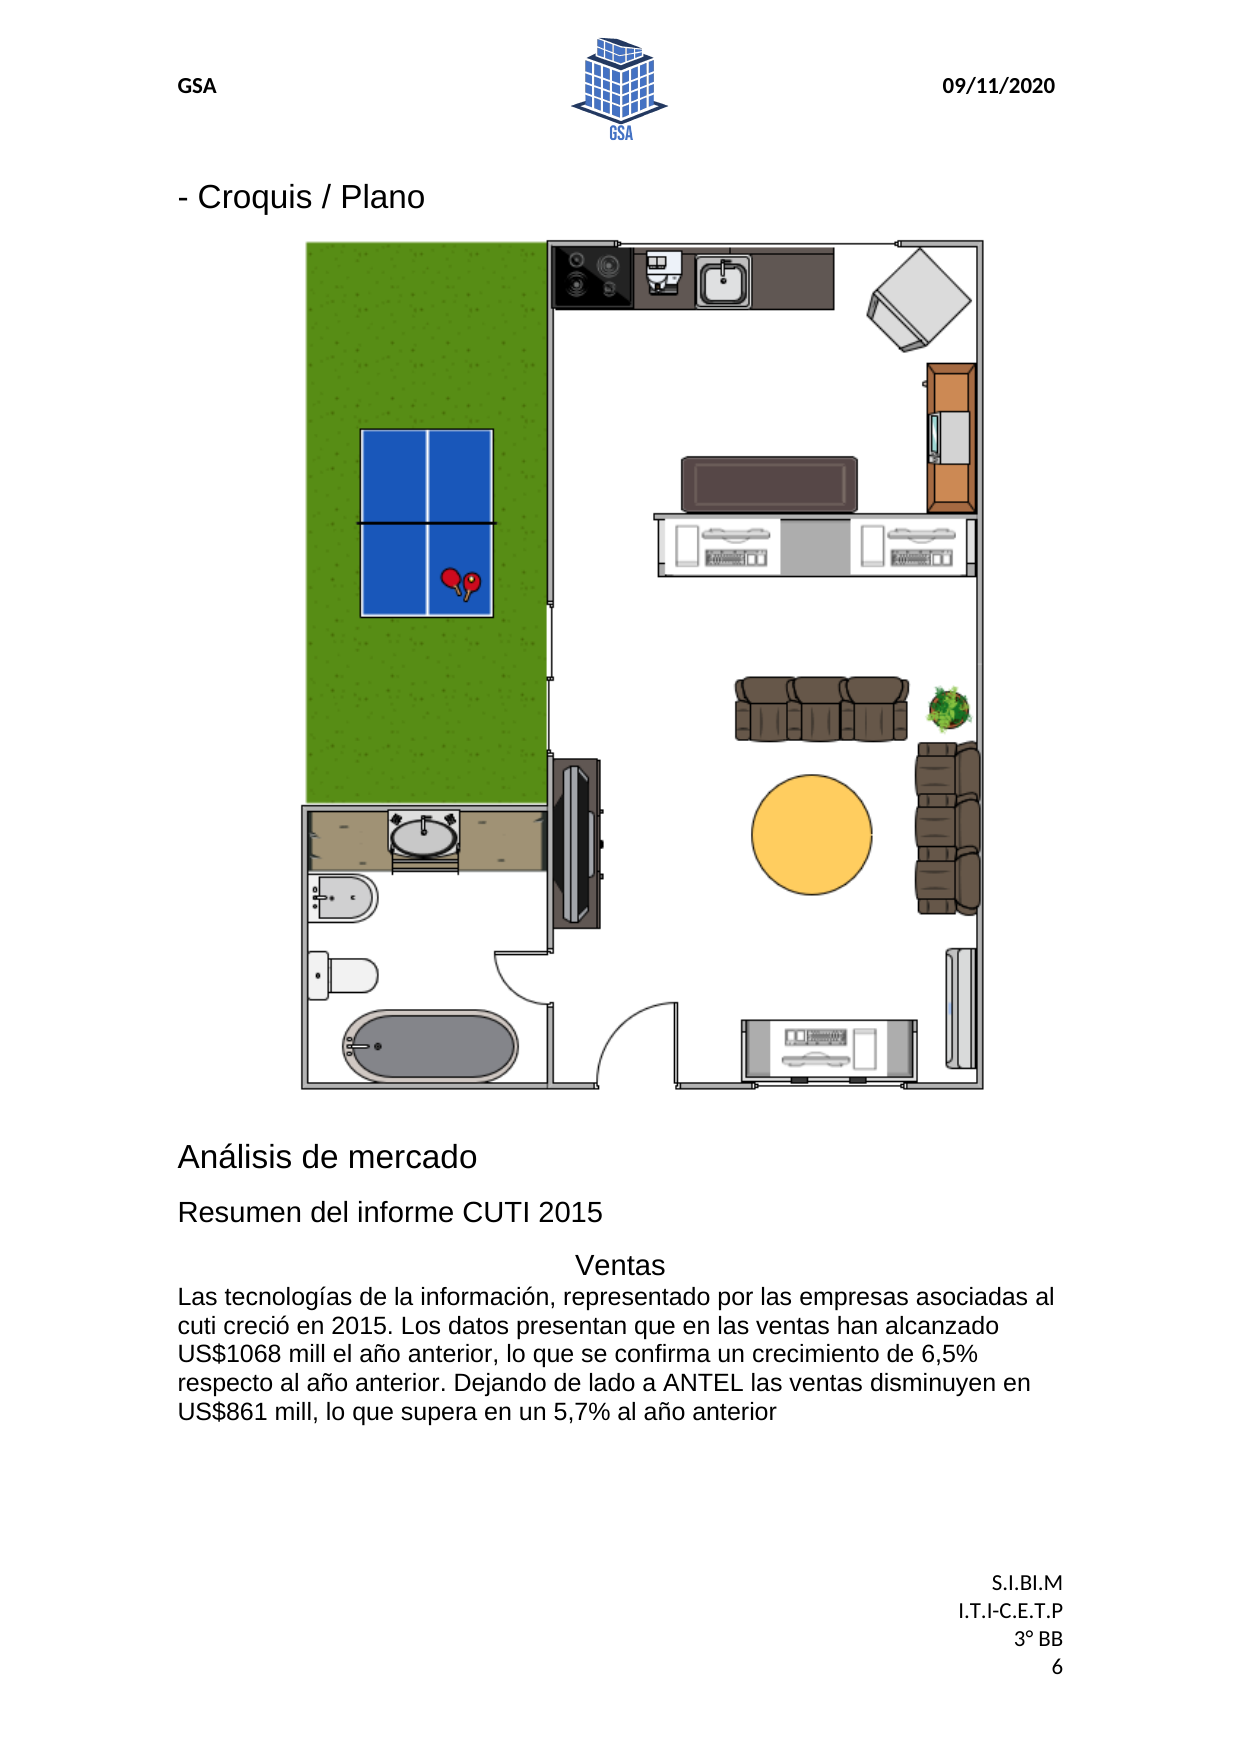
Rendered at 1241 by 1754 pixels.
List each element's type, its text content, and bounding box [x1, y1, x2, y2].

picture [297, 236, 993, 1100]
text Resumen del informe CUTI 2015 [177, 1196, 1063, 1229]
text Las tecnologías de la información, representado por las empresas asociadas al cuti creció en 2015. Los datos presentan que en las ventas han alcanzado US$1068 mill el año anterior, lo que se confirma un crecimiento de 6,5% respecto al año anterior. Dejando de lado a ANTEL las ventas disminuyen en US$861 mill, lo que supera en un 5,7% al año anterior [177, 1282, 1063, 1426]
picture [568, 37, 672, 141]
text - Croquis / Plano [177, 177, 1063, 216]
text Análisis de mercado [177, 1137, 1063, 1176]
text Ventas [177, 1248, 1063, 1282]
